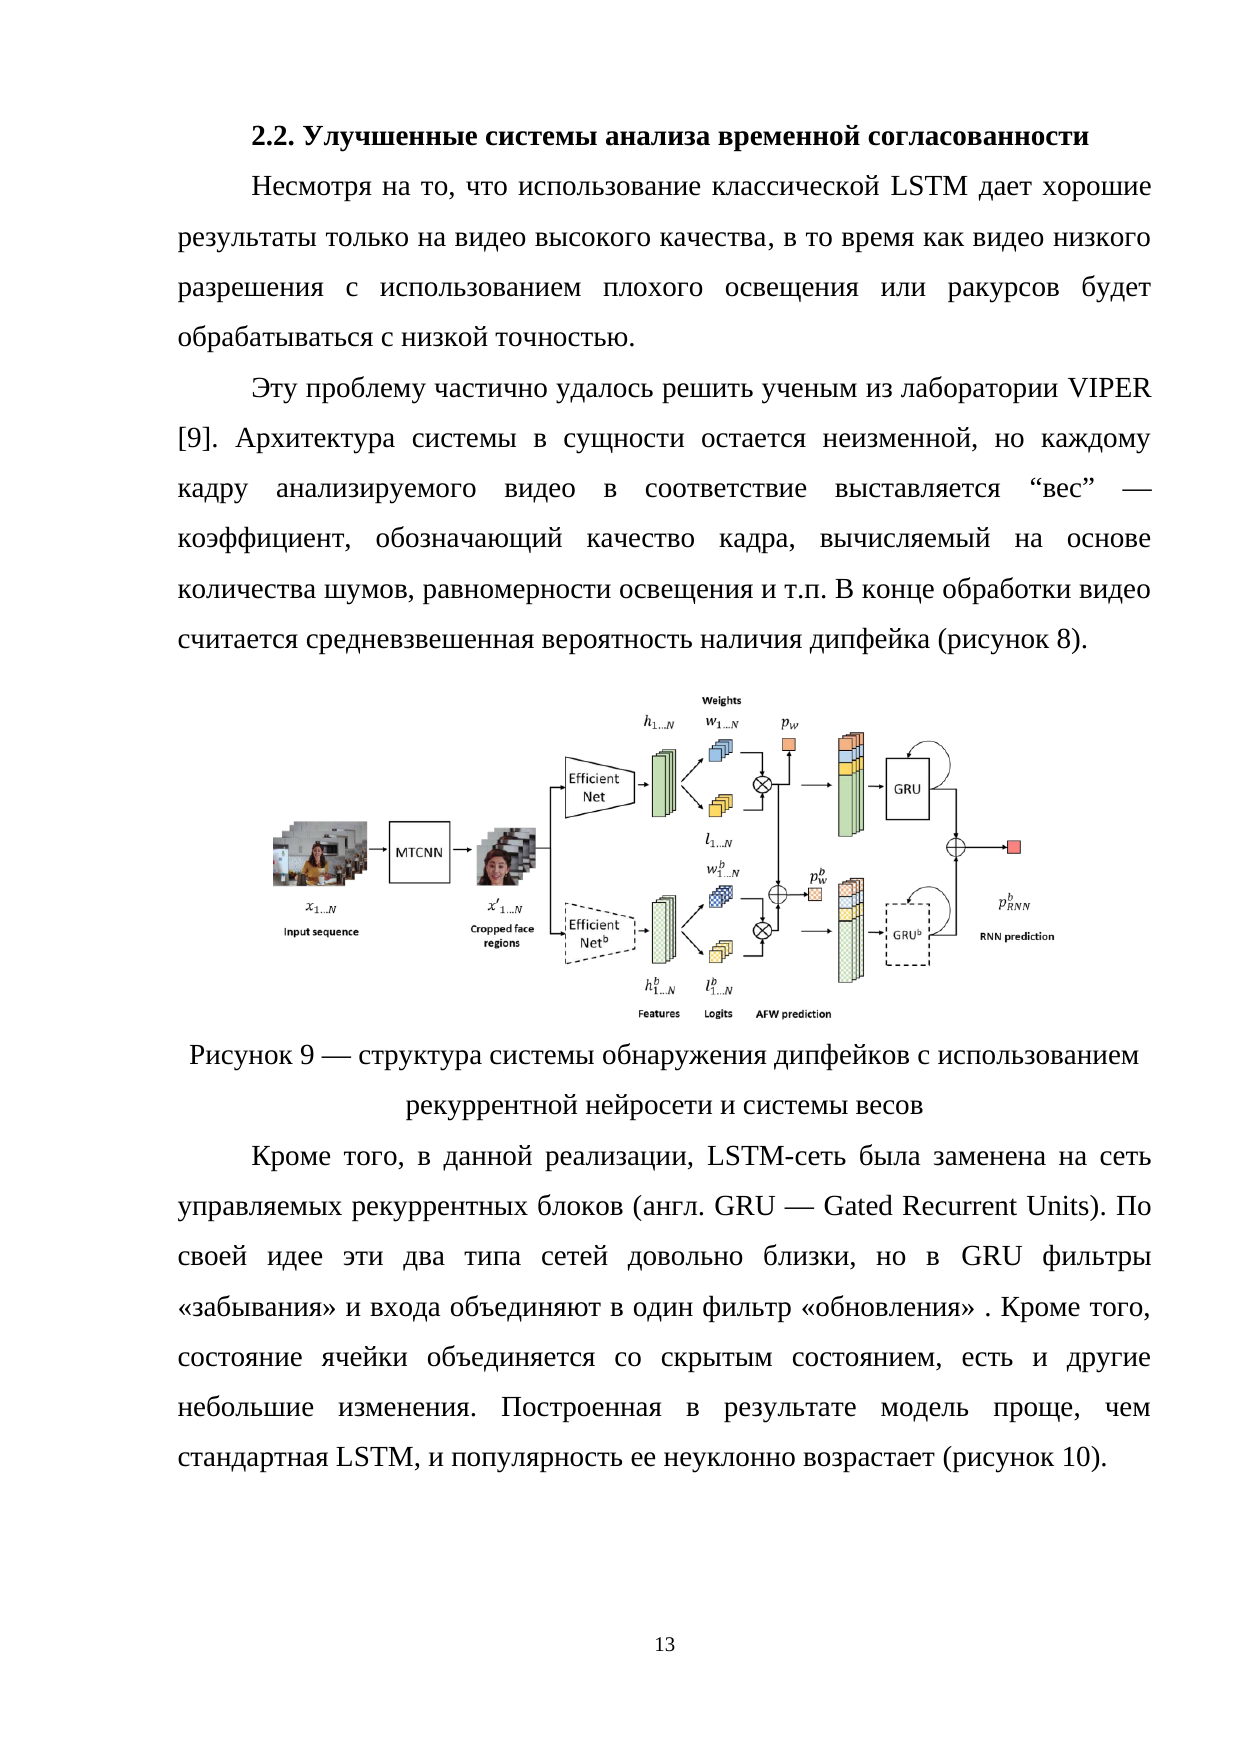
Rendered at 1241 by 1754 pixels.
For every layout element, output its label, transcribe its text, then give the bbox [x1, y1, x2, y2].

text Кроме того, в данной реализации, LSTM-сеть была заменена на сеть управляемых рекуррентных блоков (англ. GRU — Gated Recurrent Units). По своей идее эти два типа сетей довольно близки, но в GRU фильтры «забывания» и входа объединяют в один фильтр «обновления» . Кроме того, состояние ячейки объединяется со скрытым состоянием, есть и другие небольшие изменения. Построенная в результате модель проще, чем стандартная LSTM, и популярность ее неуклонно возрастает (рисунок 10). [177, 1138, 1152, 1473]
text Рисунок 9 — структура системы обнаружения дипфейков с использованием рекуррентной нейросети и системы весов [177, 1037, 1152, 1121]
text Несмотря на то, что использование классической LSTM дает хорошие результаты только на видео высокого качества, в то время как видео низкого разрешения с использованием плохого освещения или ракурсов будет обрабатываться с низкой точностью. [177, 168, 1152, 353]
picture [251, 671, 1078, 1026]
text Эту проблему частично удалось решить ученым из лаборатории VIPER [9]. Архитектура системы в сущности остается неизменной, но каждому кадру анализируемого видео в соответствие выставляется “вес” — коэффициент, обозначающий качество кадра, вычисляемый на основе количества шумов, равномерности освещения и т.п. В конце обработки видео считается средневзвешенная вероятность наличия дипфейка (рисунок 8). [177, 370, 1152, 655]
subtitle 2.2. Улучшенные системы анализа временной согласованности [177, 118, 1152, 152]
